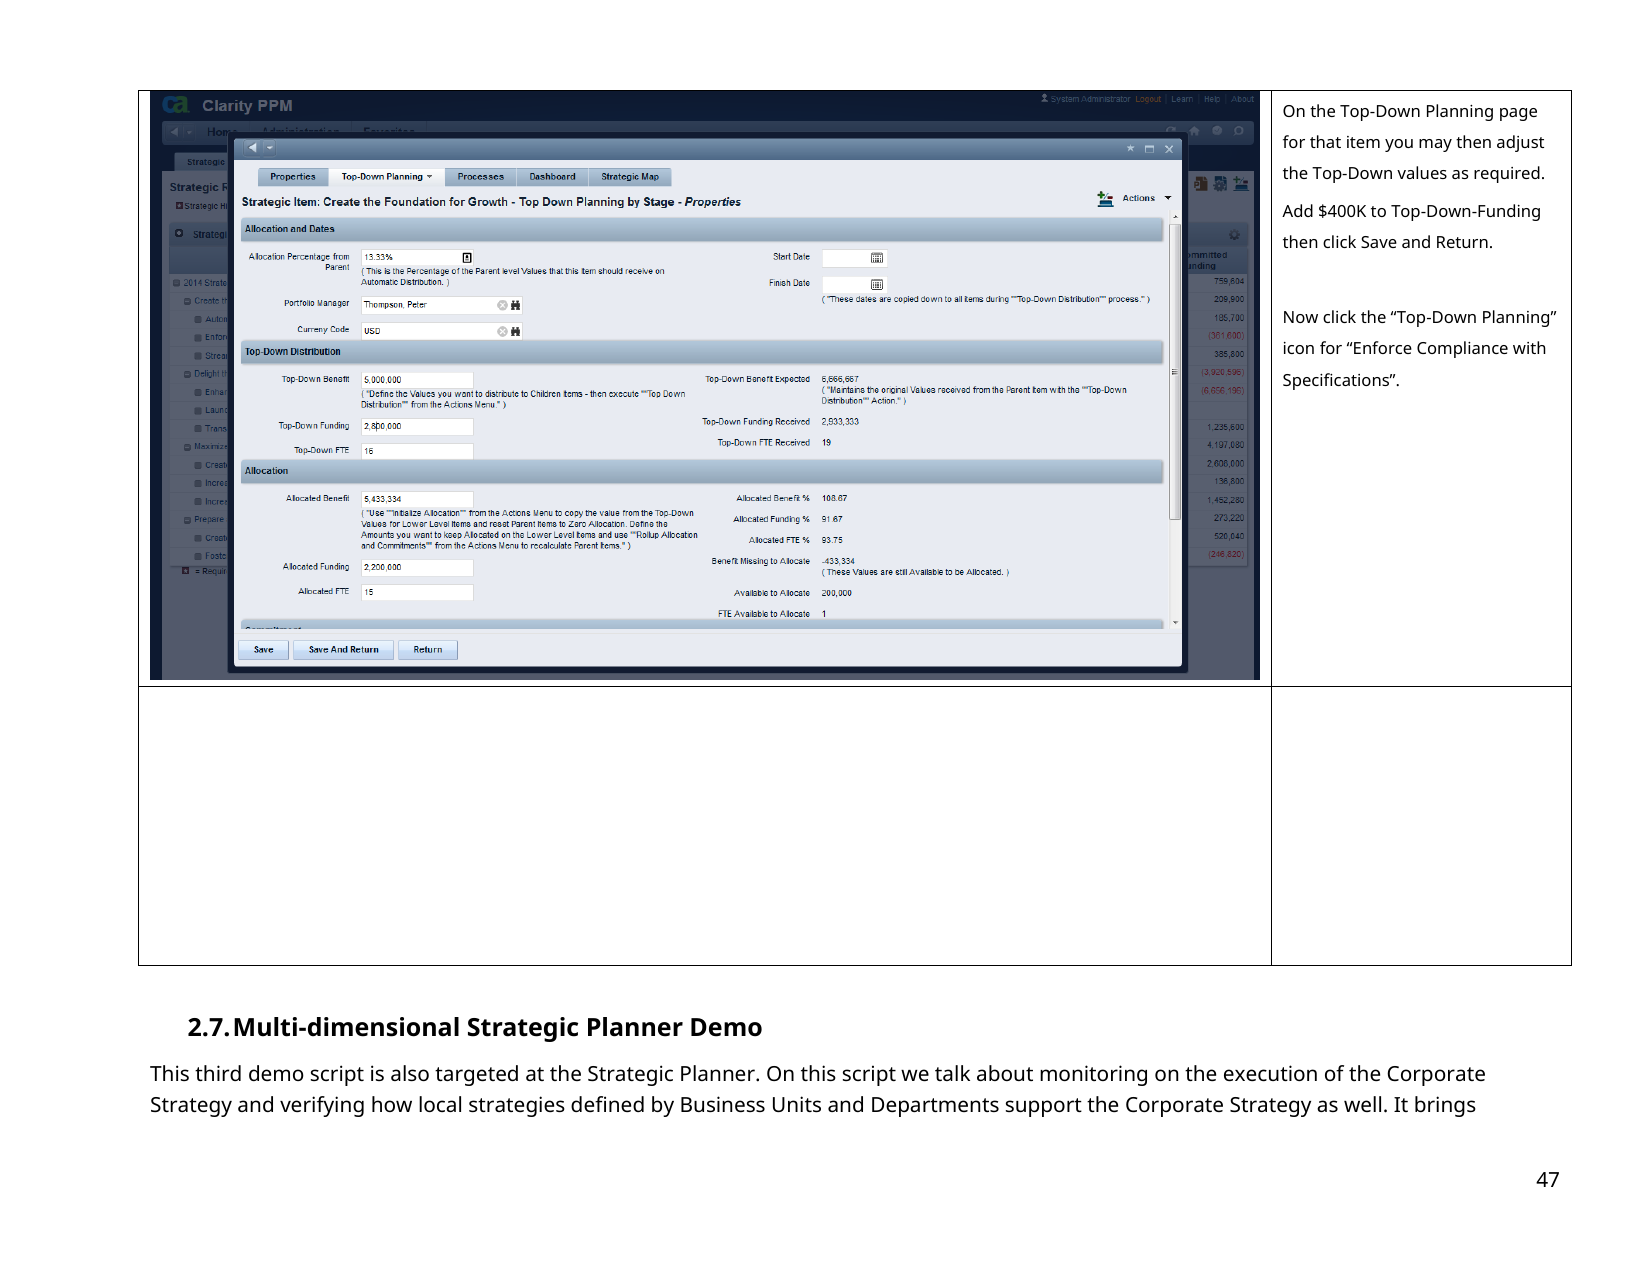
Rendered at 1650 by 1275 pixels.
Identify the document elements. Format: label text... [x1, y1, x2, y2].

table_cell [139, 91, 1271, 686]
table_cell [139, 687, 1271, 965]
table_cell [1272, 687, 1571, 965]
table_cell On the Top-Down Planning page for that item you may then adjust the Top-Down values as required. Add $400K to Top-Down-Funding then click Save and Return. Now click the “Top-Down Planning” icon for “Enforce Compliance with Specifications”. [1272, 91, 1571, 686]
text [150, 1057, 1560, 1119]
subtitle Multi-dimensional Strategic Planner Demo [187, 1010, 1560, 1044]
picture [150, 91, 1260, 680]
